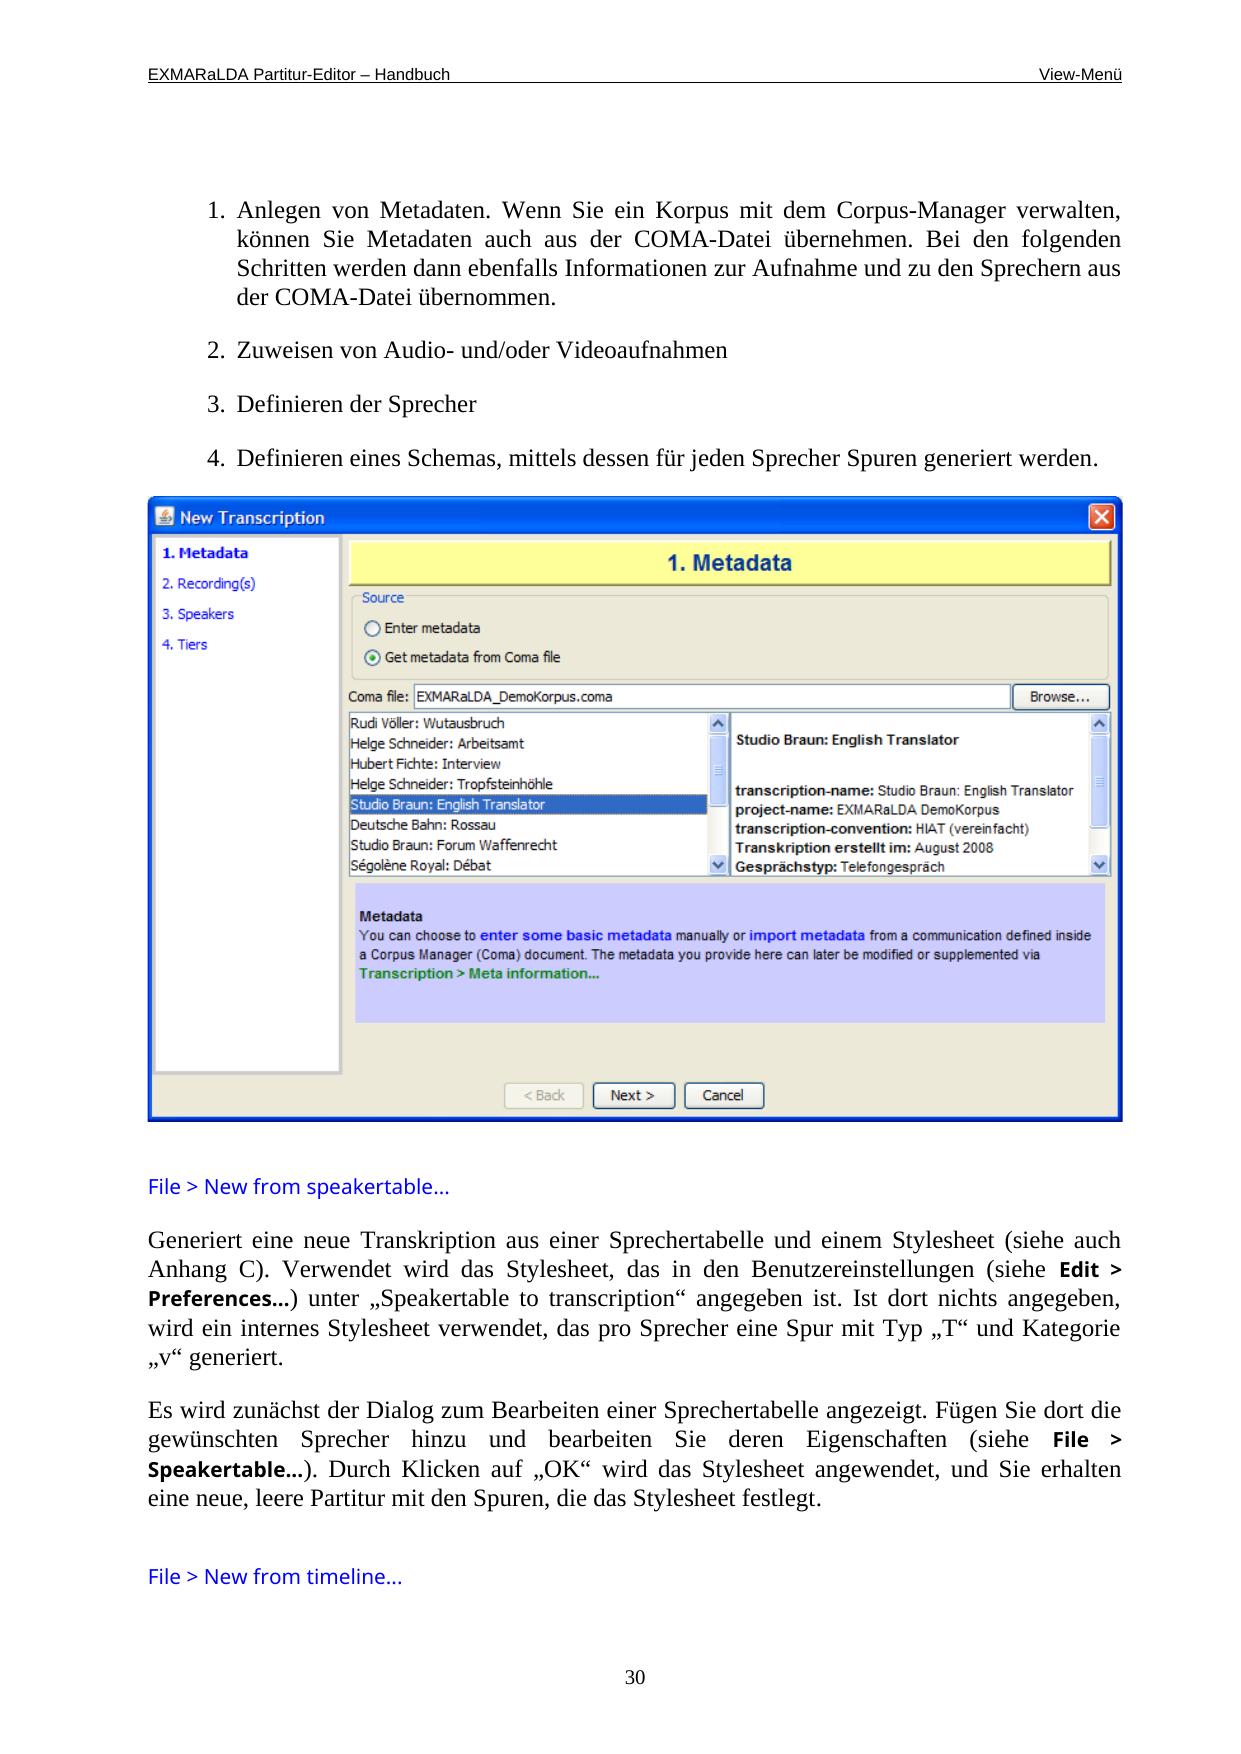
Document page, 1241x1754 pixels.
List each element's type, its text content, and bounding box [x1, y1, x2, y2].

subtitle File > New from speakertable... [148, 1172, 1122, 1200]
picture [147, 496, 1123, 1122]
list Definieren der Sprecher [207, 389, 1122, 418]
subtitle File > New from timeline... [148, 1562, 1122, 1590]
text Es wird zunächst der Dialog zum Bearbeiten einer Sprechertabelle angezeigt. Fügen Sie dort die gewünschten Sprecher hinzu und bearbeiten Sie deren Eigenschaften (siehe File > Speakertable...). Durch Klicken auf „OK“ wird das Stylesheet angewendet, und Sie erhalten eine neue, leere Partitur mit den Spuren, die das Stylesheet festlegt. [148, 1395, 1122, 1512]
text Generiert eine neue Transkription aus einer Sprechertabelle und einem Stylesheet (siehe auch Anhang C). Verwendet wird das Stylesheet, das in den Benutzereinstellungen (siehe Edit > Preferences…) unter „Speakertable to transcription“ angegeben ist. Ist dort nichts angegeben, wird ein internes Stylesheet verwendet, das pro Sprecher eine Spur mit Typ „T“ und Kategorie „v“ generiert. [148, 1225, 1122, 1370]
list Anlegen von Metadaten. Wenn Sie ein Korpus mit dem Corpus-Manager verwalten, können Sie Metadaten auch aus der COMA-Datei übernehmen. Bei den folgenden Schritten werden dann ebenfalls Informationen zur Aufnahme und zu den Sprechern aus der COMA-Datei übernommen. [207, 196, 1122, 311]
list Definieren eines Schemas, mittels dessen für jeden Sprecher Spuren generiert werden. [207, 443, 1122, 472]
list Zuweisen von Audio- und/oder Videoaufnahmen [207, 336, 1122, 364]
